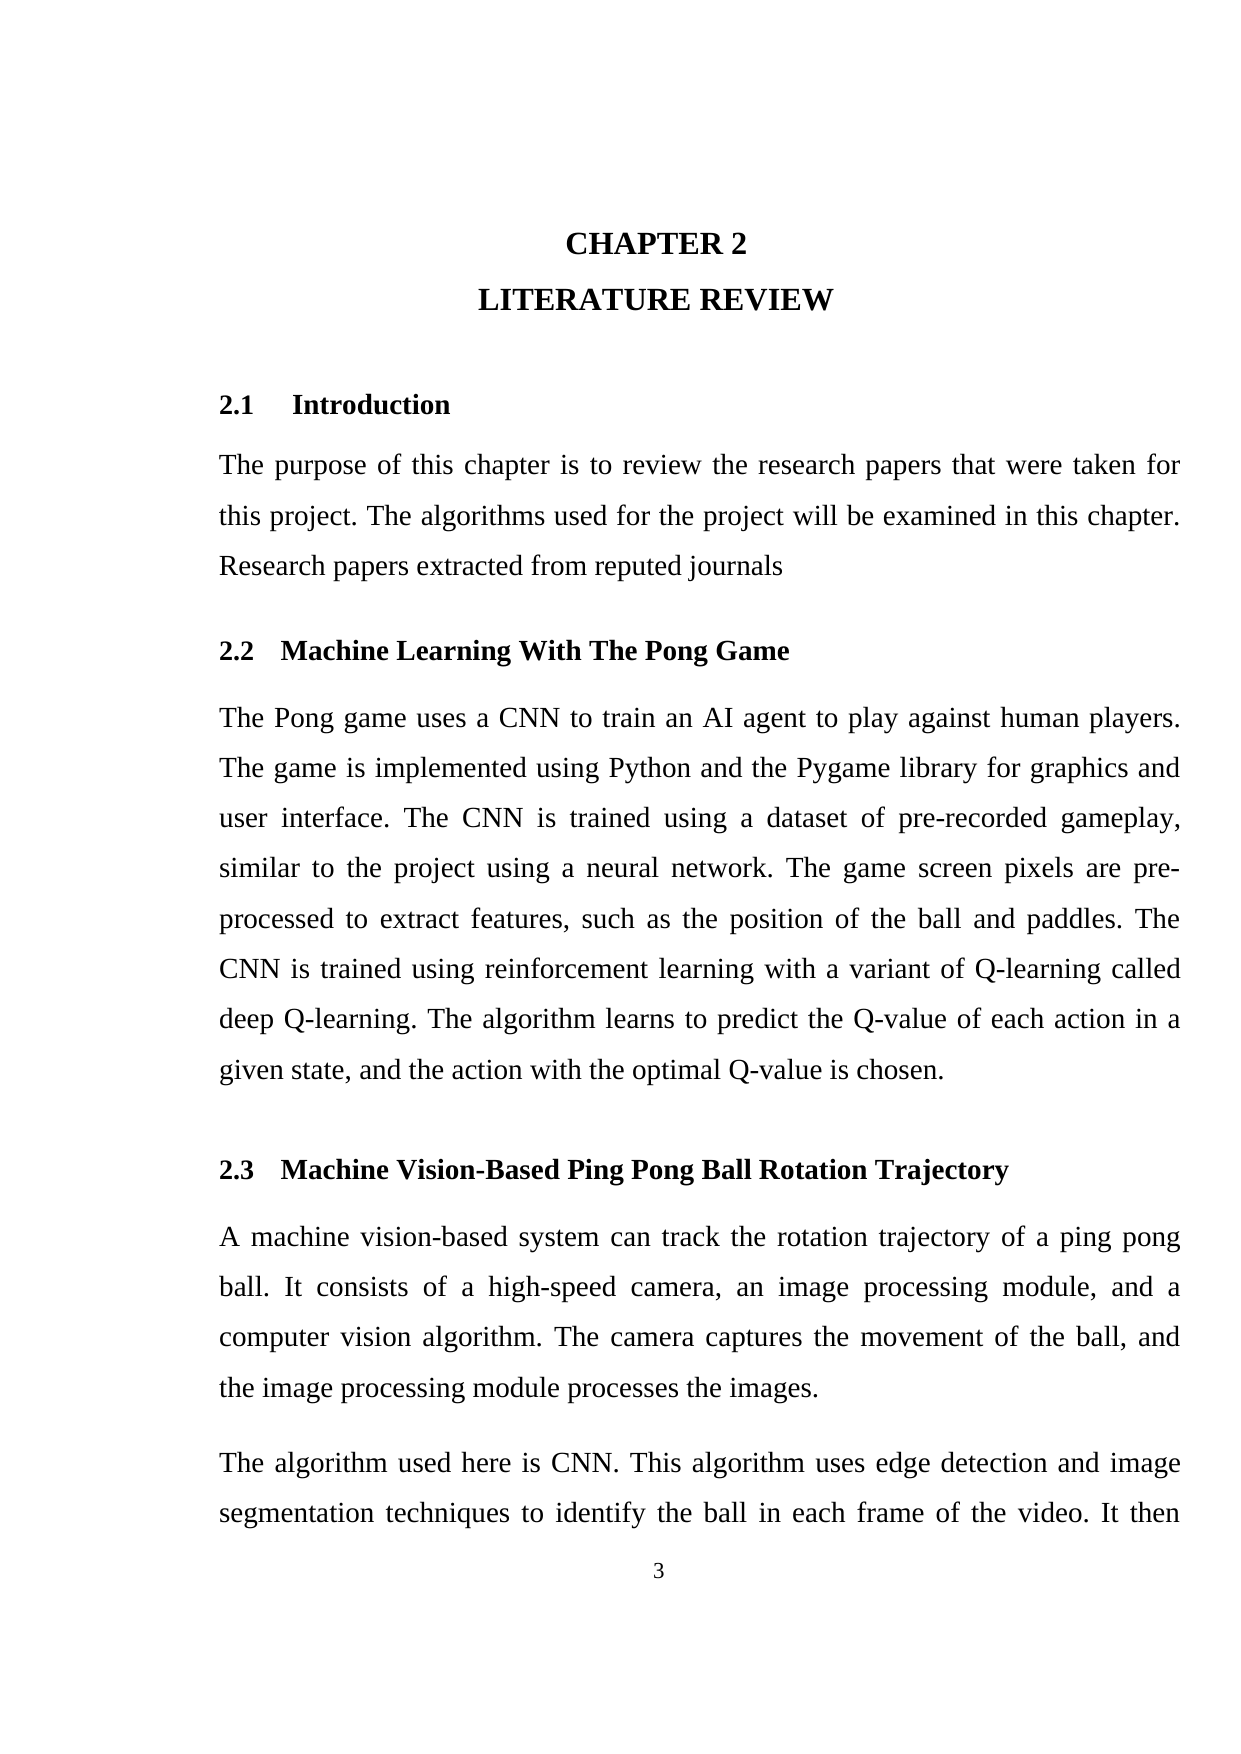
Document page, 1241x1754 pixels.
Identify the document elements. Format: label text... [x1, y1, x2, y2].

subtitle Introduction [219, 387, 1182, 421]
subtitle The purpose of this chapter is to review the research papers that were taken for this project. The algorithms used for the project will be examined in this chapter. Research papers extracted from reputed journals [219, 447, 1182, 582]
text A machine vision-based system can track the rotation trajectory of a ping pong ball. It consists of a high-speed camera, an image processing module, and a computer vision algorithm. The camera captures the movement of the ball, and the image processing module processes the images. [219, 1219, 1182, 1403]
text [219, 1445, 1182, 1529]
list Machine Vision-Based Ping Pong Ball Rotation Trajectory [219, 1152, 1095, 1185]
subtitle CHAPTER 2 LITERATURE REVIEW [478, 224, 836, 317]
text The Pong game uses a CNN to train an AI agent to play against human players. The game is implemented using Python and the Pygame library for graphics and user interface. The CNN is trained using a dataset of pre-recorded gameplay, similar to the project using a neural network. The game screen pixels are pre-processed to extract features, such as the position of the ball and paddles. The CNN is trained using reinforcement learning with a variant of Q-learning called deep Q-learning. The algorithm learns to predict the Q-value of each action in a given state, and the action with the optimal Q-value is chosen. [219, 700, 1182, 1085]
list Machine Learning With The Pong Game [219, 633, 1095, 666]
